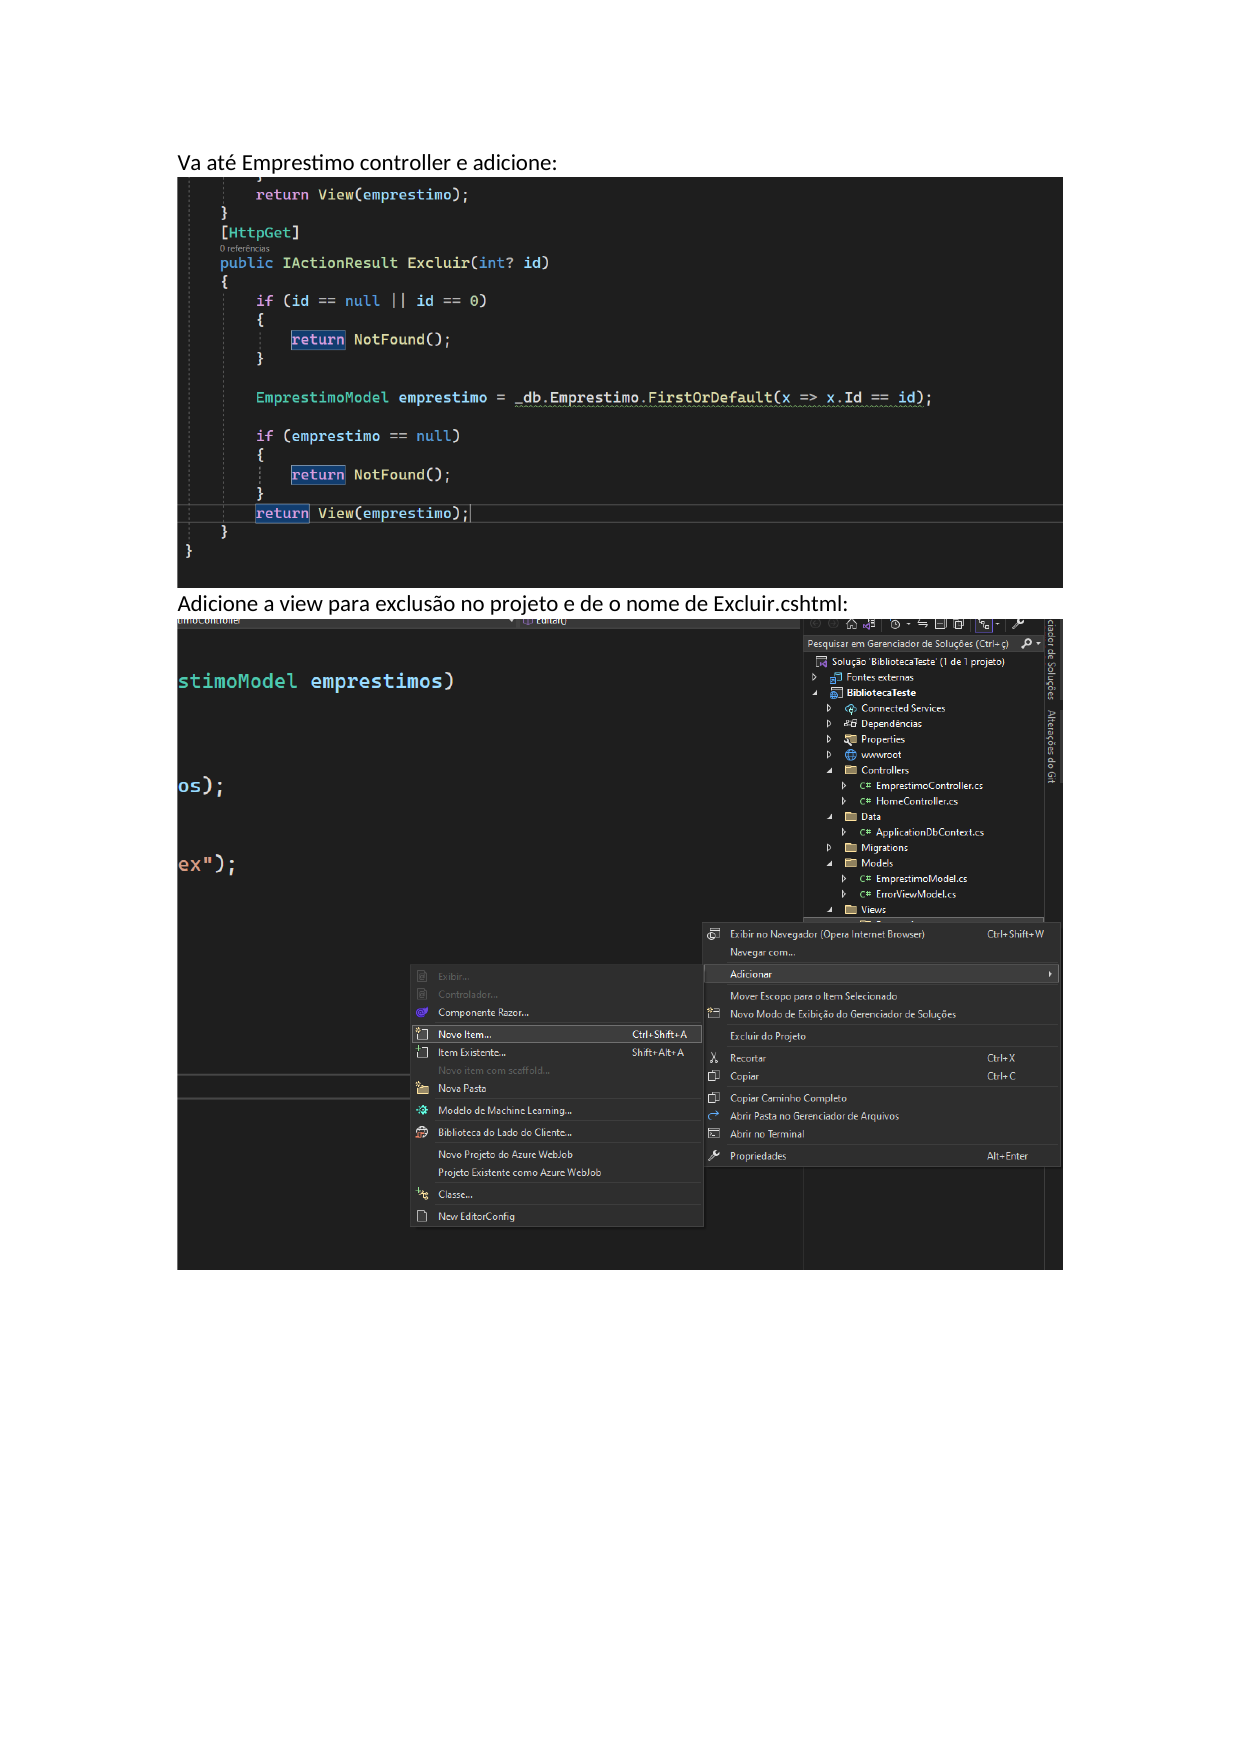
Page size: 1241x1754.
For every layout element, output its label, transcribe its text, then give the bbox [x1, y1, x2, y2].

text Va até Emprestimo controller e adicione: [177, 148, 1063, 176]
picture [177, 619, 1063, 1270]
picture [177, 177, 1063, 588]
text Adicione a view para exclusão no projeto e de o nome de Excluir.cshtml: [177, 589, 1063, 617]
